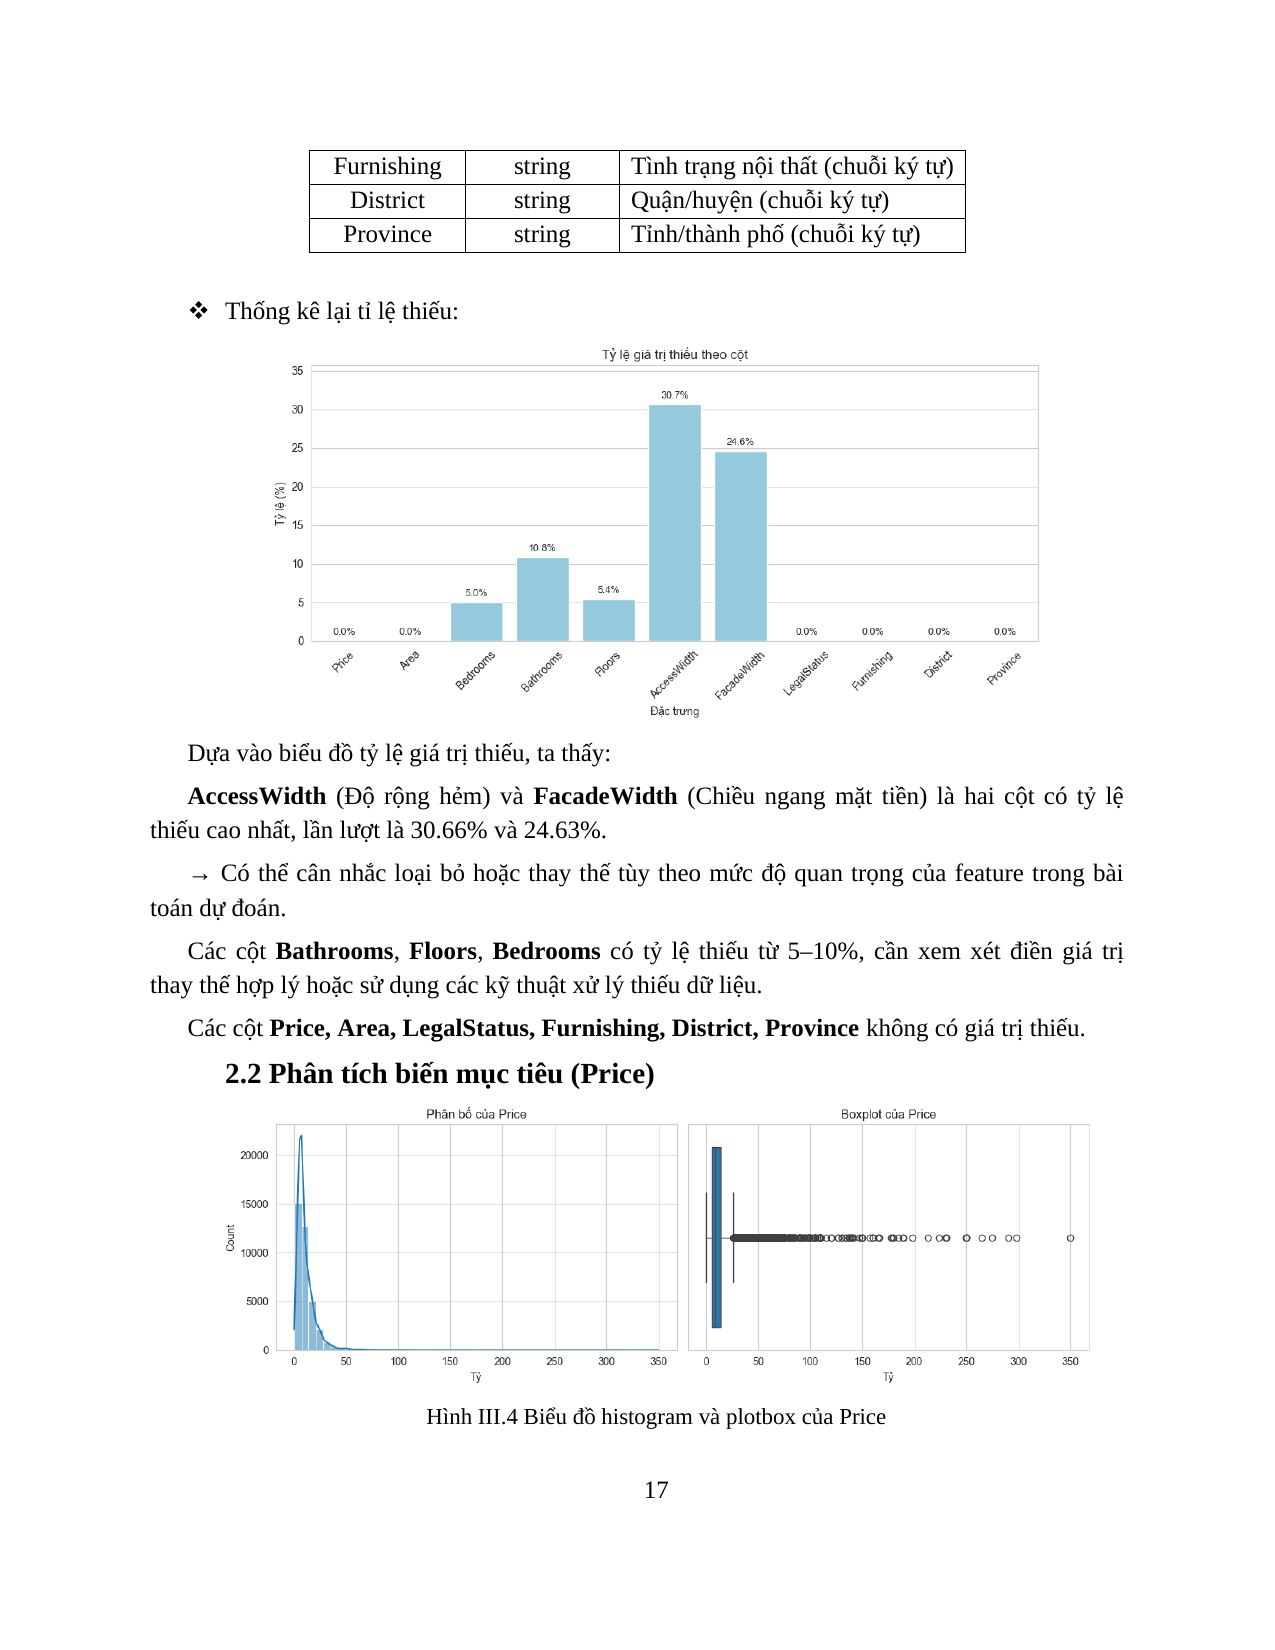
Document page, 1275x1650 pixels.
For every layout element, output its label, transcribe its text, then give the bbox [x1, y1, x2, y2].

table_cell Tình trạng nội thất (chuỗi ký tự) [620, 151, 965, 184]
picture [218, 1101, 1095, 1390]
table_cell string [466, 219, 619, 252]
table_cell District [310, 185, 465, 218]
table_cell Province [310, 219, 465, 252]
table_cell Tỉnh/thành phố (chuỗi ký tự) [620, 219, 965, 252]
text AccessWidth (Độ rộng hẻm) và FacadeWidth (Chiều ngang mặt tiền) là hai cột có tỷ lệ thiếu cao nhất, lần lượt là 30.66% và 24.63%. [150, 781, 1125, 844]
text Các cột Bathrooms, Floors, Bedrooms có tỷ lệ thiếu từ 5–10%, cần xem xét điền giá trị thay thế hợp lý hoặc sử dụng các kỹ thuật xử lý thiếu dữ liệu. [150, 936, 1125, 999]
table_cell string [466, 185, 619, 218]
table_cell Furnishing [310, 151, 465, 184]
text Dựa vào biểu đồ tỷ lệ giá trị thiếu, ta thấy: [150, 738, 1125, 767]
text Các cột Price, Area, LegalStatus, Furnishing, District, Province không có giá trị thiếu. [150, 1013, 1125, 1042]
table_cell string [466, 151, 619, 184]
picture [267, 339, 1045, 725]
text → Có thể cân nhắc loại bỏ hoặc thay thế tùy theo mức độ quan trọng của feature trong bài toán dự đoán. [150, 858, 1125, 922]
list Thống kê lại tỉ lệ thiếu: [187, 296, 1125, 325]
subtitle Phân tích biến mục tiêu (Price) [187, 1056, 1125, 1089]
table_cell Quận/huyện (chuỗi ký tự) [620, 185, 965, 218]
